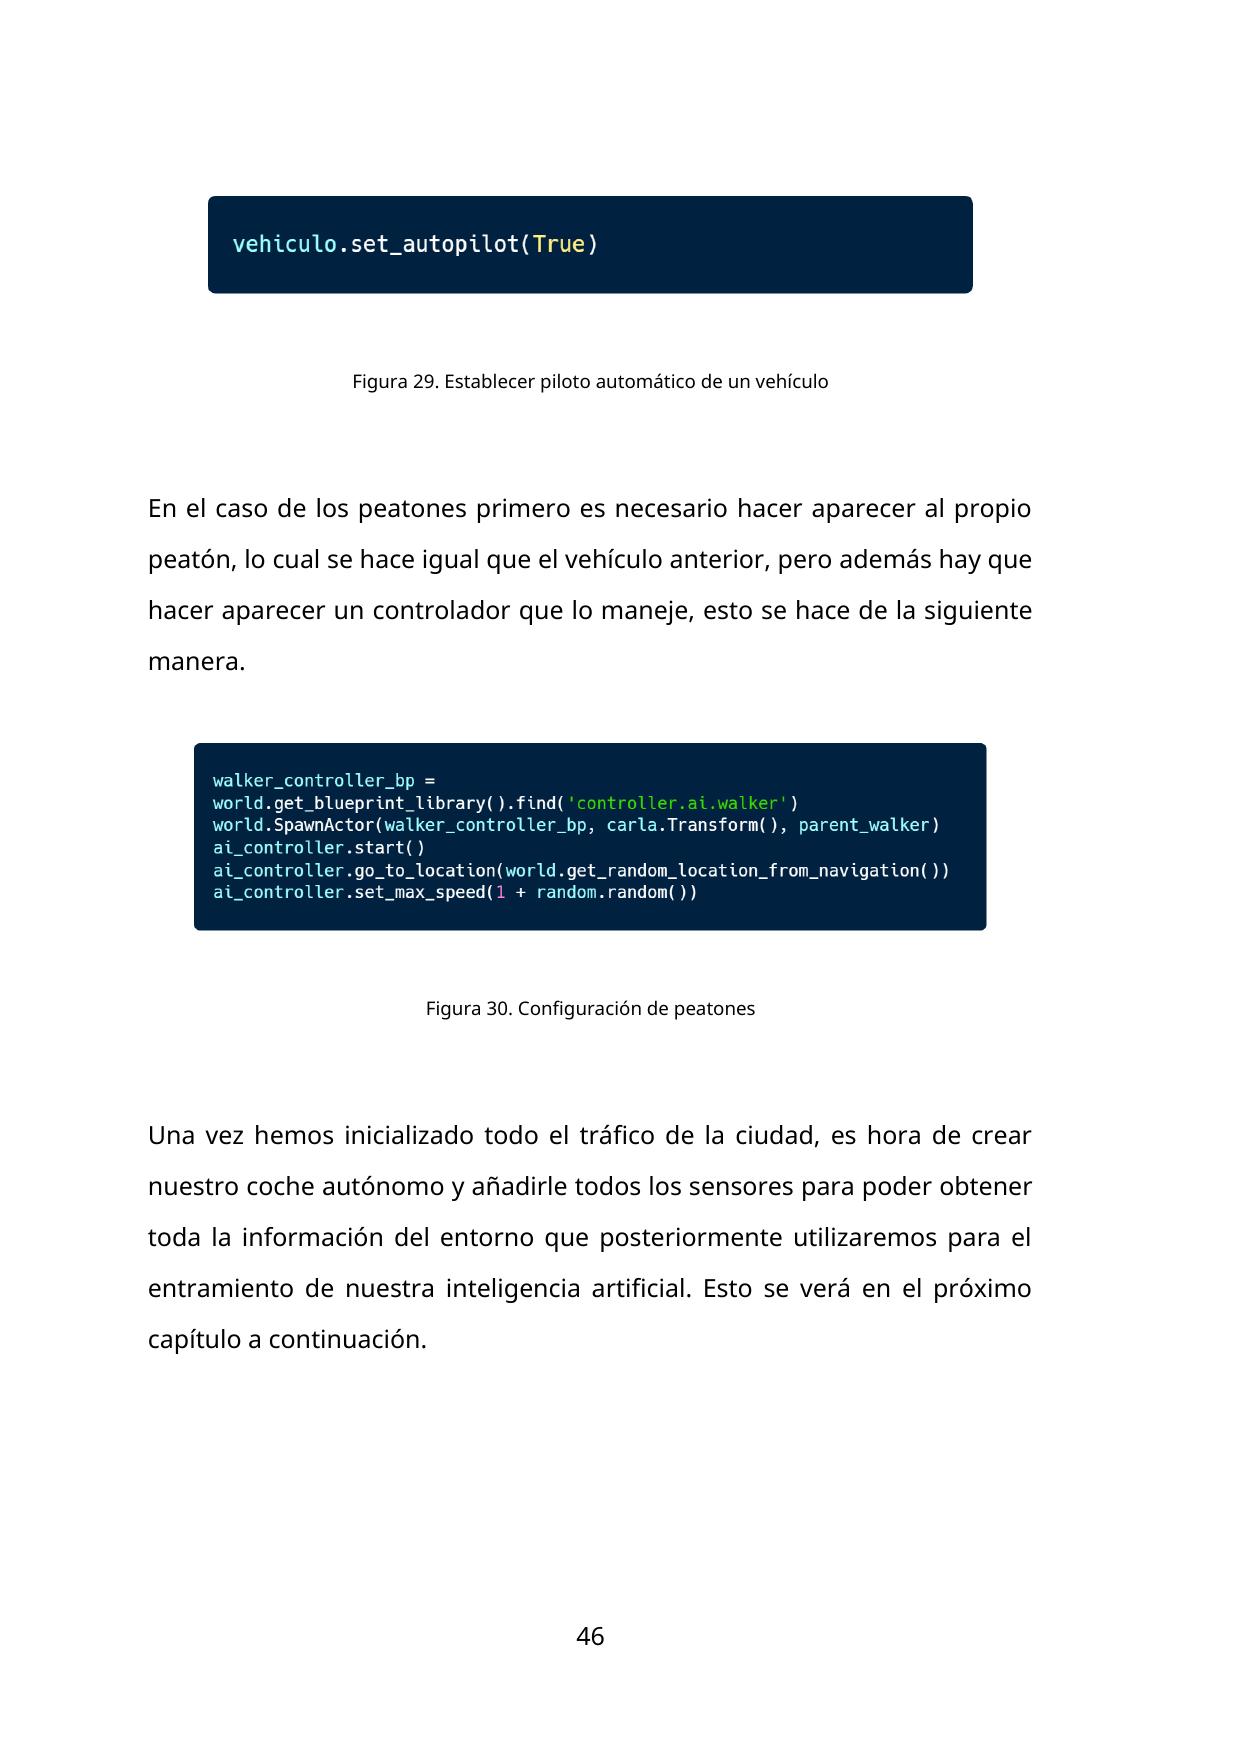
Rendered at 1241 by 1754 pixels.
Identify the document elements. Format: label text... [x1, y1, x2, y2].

picture [147, 148, 1033, 339]
text Una vez hemos inicializado todo el tráfico de la ciudad, es hora de crear nuestro coche autónomo y añadirle todos los sensores para poder obtener toda la información del entorno que posteriormente utilizaremos para el entramiento de nuestra inteligencia artificial. Esto se verá en el próximo capítulo a continuación. [148, 1118, 1033, 1356]
text En el caso de los peatones primero es necesario hacer aparecer al propio peatón, lo cual se hace igual que el vehículo anterior, pero además hay que hacer aparecer un controlador que lo maneje, esto se hace de la siguiente manera. [148, 491, 1033, 678]
text Figura 30. Configuración de peatones [148, 995, 1033, 1021]
picture [147, 707, 1033, 966]
text Figura 29. Establecer piloto automático de un vehículo [148, 368, 1033, 394]
